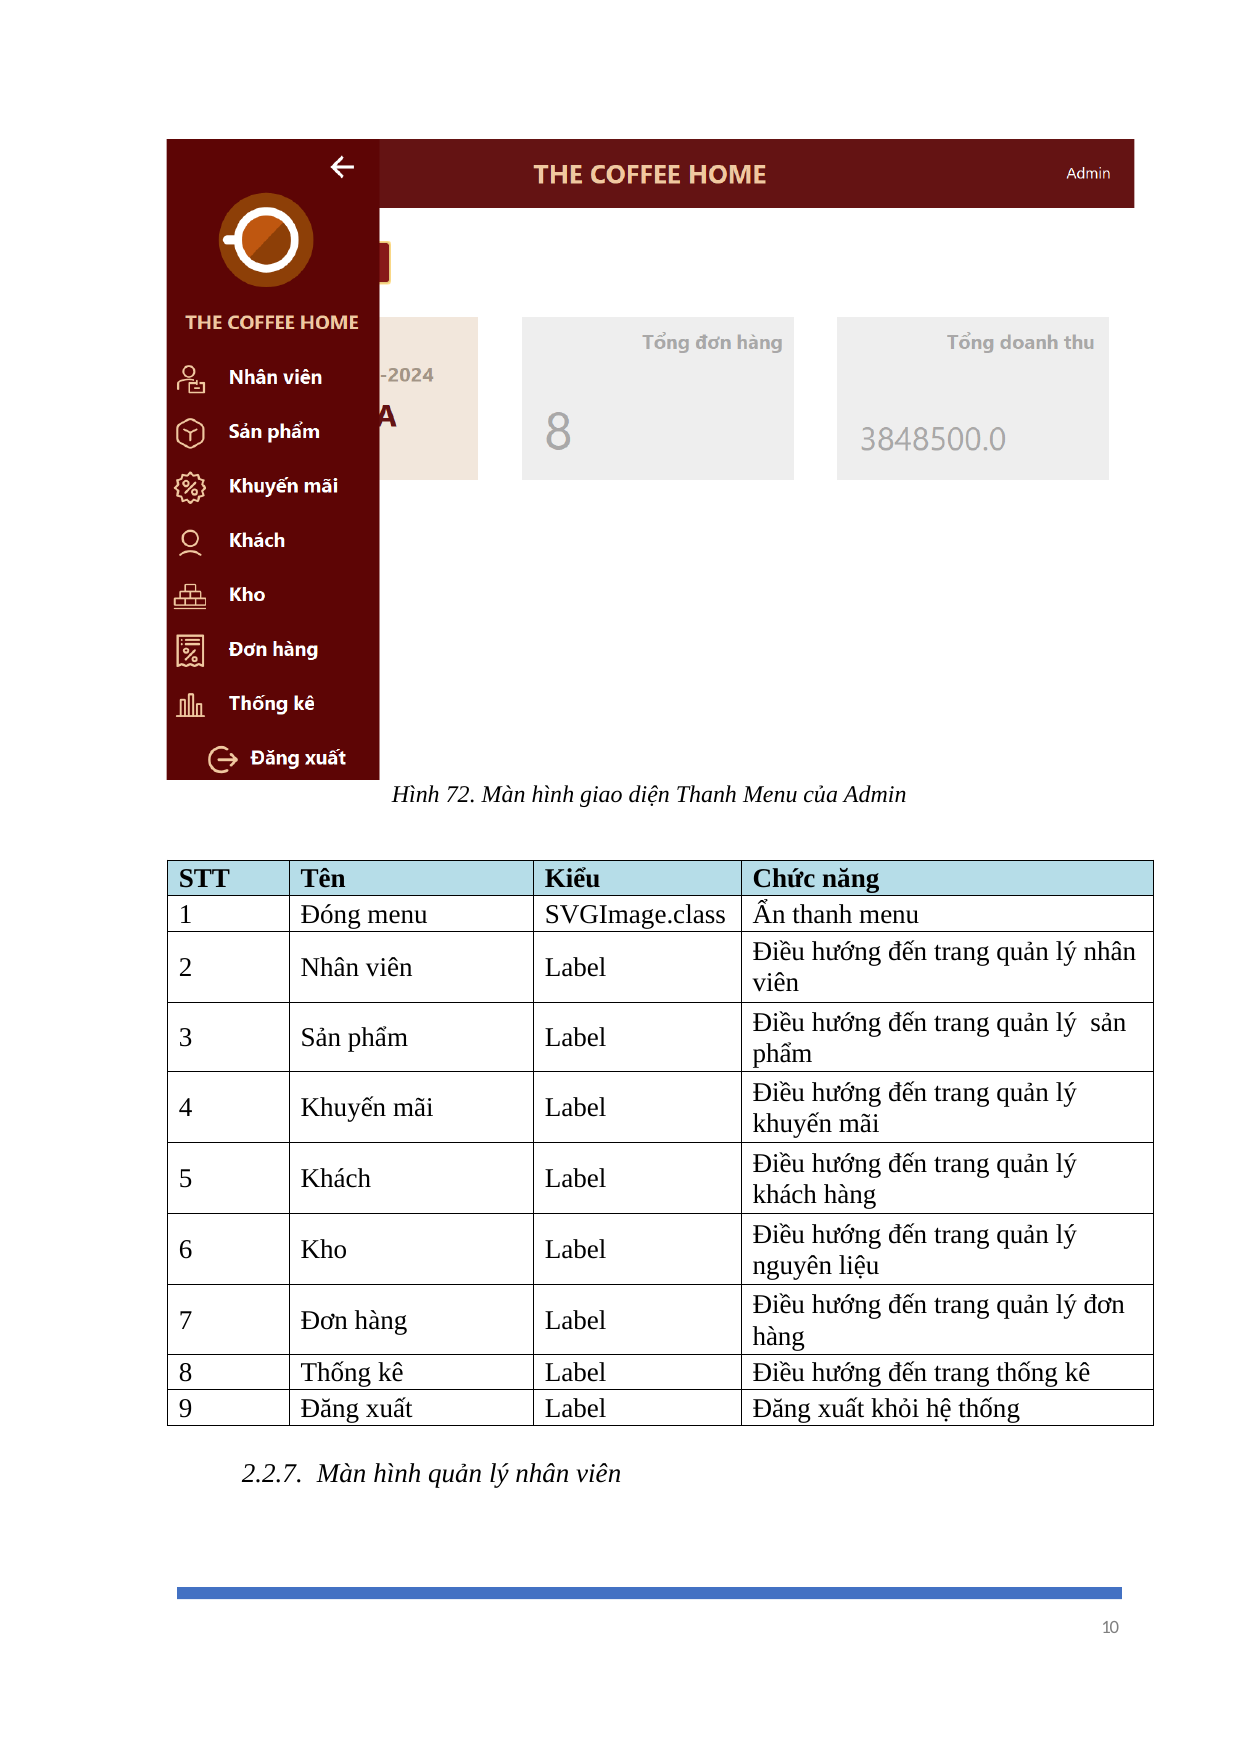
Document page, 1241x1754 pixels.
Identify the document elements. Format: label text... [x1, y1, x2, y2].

table_header Chức năng [742, 861, 1153, 895]
picture [166, 139, 1135, 780]
table_cell 2 [168, 932, 289, 1002]
table_cell Điều hướng đến trang quản lý nguyên liệu [742, 1214, 1153, 1284]
table_cell Điều hướng đến trang quản lý khuyến mãi [742, 1072, 1153, 1142]
table_cell 3 [168, 1003, 289, 1071]
table_cell Đơn hàng [290, 1285, 533, 1354]
table_cell Đăng xuất [290, 1390, 533, 1425]
table_cell 8 [168, 1355, 289, 1389]
table_header Kiểu [534, 861, 741, 895]
table_cell Đăng xuất khỏi hệ thống [742, 1390, 1153, 1425]
table_cell Điều hướng đến trang quản lý sản phẩm [742, 1003, 1153, 1071]
table_cell Điều hướng đến trang thống kê [742, 1355, 1153, 1389]
table_cell Ẩn thanh menu [742, 896, 1153, 931]
table_cell Điều hướng đến trang quản lý đơn hàng [742, 1285, 1153, 1354]
table_cell 7 [168, 1285, 289, 1354]
table_cell 5 [168, 1143, 289, 1213]
table_header Tên [290, 861, 533, 895]
table_cell Khuyến mãi [290, 1072, 533, 1142]
table_cell 4 [168, 1072, 289, 1142]
table_cell Đóng menu [290, 896, 533, 931]
table_cell Thống kê [290, 1355, 533, 1389]
table_cell Khách [290, 1143, 533, 1213]
table_header STT [168, 861, 289, 895]
table_cell 9 [168, 1390, 289, 1425]
table_cell Label [534, 1355, 741, 1389]
table_cell Label [534, 1214, 741, 1284]
table_cell Label [534, 1072, 741, 1142]
list Màn hình quản lý nhân viên [242, 1457, 1134, 1488]
table_cell SVGImage.class [534, 896, 741, 931]
table_cell Label [534, 1390, 741, 1425]
table_cell Label [534, 1285, 741, 1354]
table_cell Label [534, 1143, 741, 1213]
table_cell Label [534, 1003, 741, 1071]
table_cell Kho [290, 1214, 533, 1284]
table_cell 1 [168, 896, 289, 931]
table_cell Điều hướng đến trang quản lý nhân viên [742, 932, 1153, 1002]
table_cell Điều hướng đến trang quản lý khách hàng [742, 1143, 1153, 1213]
table_cell 6 [168, 1214, 289, 1284]
text Hình 72. Màn hình giao diện Thanh Menu của Admin [167, 780, 1134, 807]
table_cell Nhân viên [290, 932, 533, 1002]
table_cell Sản phẩm [290, 1003, 533, 1071]
table_cell Label [534, 932, 741, 1002]
